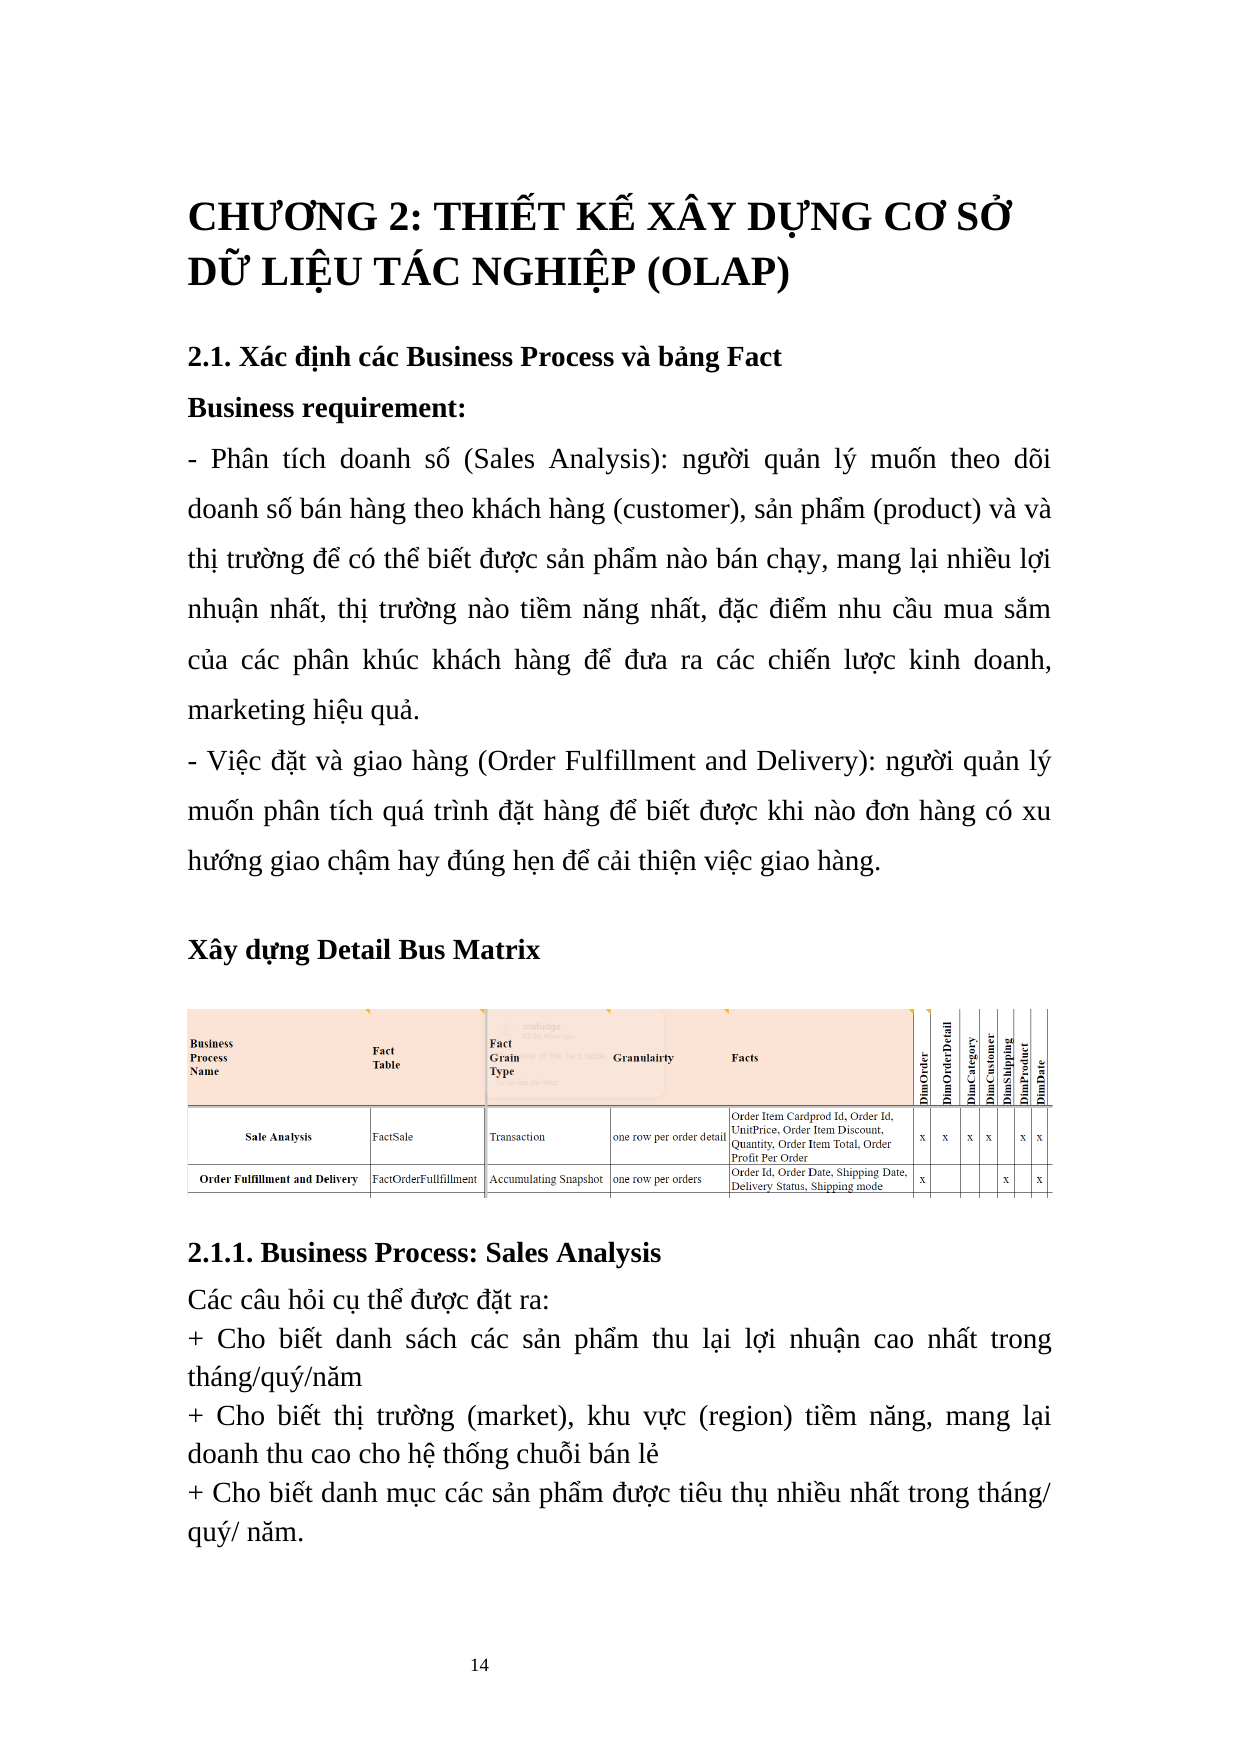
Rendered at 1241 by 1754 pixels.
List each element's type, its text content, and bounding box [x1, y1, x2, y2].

text Các câu hỏi cụ thể được đặt ra: [187, 1282, 1053, 1316]
text + Cho biết danh sách các sản phẩm thu lại lợi nhuận cao nhất trong tháng/quý/năm [187, 1321, 1053, 1393]
text - Việc đặt và giao hàng (Order Fulfillment and Delivery): người quản lý muốn phân tích quá trình đặt hàng để biết được khi nào đơn hàng có xu hướng giao chậm hay đúng hẹn để cải thiện việc giao hàng. [187, 743, 1053, 877]
picture [187, 1009, 1053, 1198]
text + Cho biết danh mục các sản phẩm được tiêu thụ nhiều nhất trong tháng/ quý/ năm. [187, 1475, 1053, 1547]
subtitle 2.1. Xác định các Business Process và bảng Fact [187, 339, 1053, 373]
text + Cho biết thị trường (market), khu vực (region) tiềm năng, mang lại doanh thu cao cho hệ thống chuỗi bán lẻ [187, 1398, 1053, 1470]
text - Phân tích doanh số (Sales Analysis): người quản lý muốn theo dõi doanh số bán hàng theo khách hàng (customer), sản phẩm (product) và và thị trường để có thể biết được sản phẩm nào bán chạy, mang lại nhiều lợi nhuận nhất, thị trường nào tiềm năng nhất, đặc điểm nhu cầu mua sắm của các phân khúc khách hàng để đưa ra các chiến lược kinh doanh, marketing hiệu quả. [187, 441, 1053, 726]
subtitle CHƯƠNG 2: THIẾT KẾ XÂY DỰNG CƠ SỞ DỮ LIỆU TÁC NGHIỆP (OLAP) [187, 192, 1053, 295]
text Business requirement: [187, 390, 1053, 424]
subtitle 2.1.1. Business Process: Sales Analysis [187, 1236, 1053, 1269]
text Xây dựng Detail Bus Matrix [187, 932, 1053, 966]
